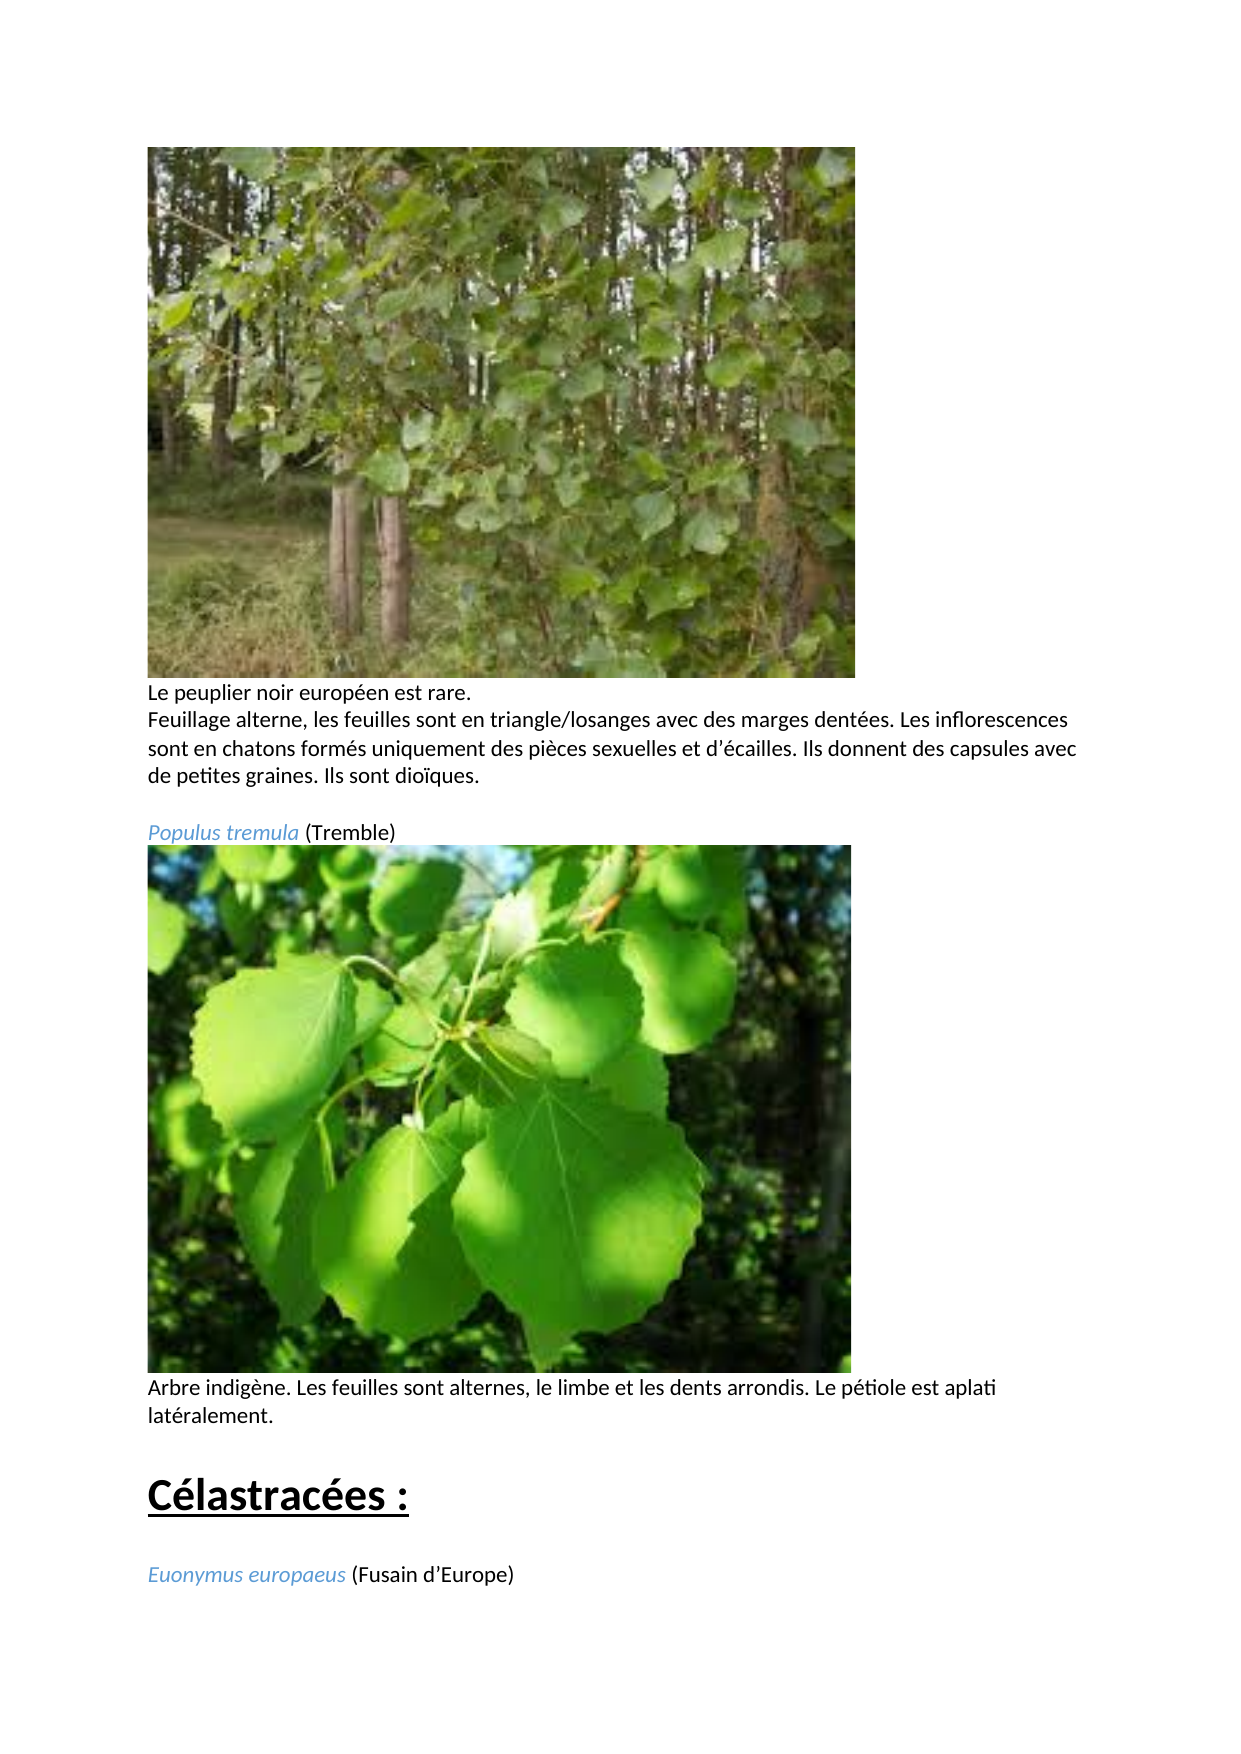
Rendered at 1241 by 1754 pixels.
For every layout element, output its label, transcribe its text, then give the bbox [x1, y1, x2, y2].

picture [147, 147, 856, 678]
text Arbre indigène. Les feuilles sont alternes, le limbe et les dents arrondis. Le pétiole est aplati latéralement. [148, 1373, 1093, 1429]
text Populus tremula (Tremble) [148, 818, 1093, 846]
text Célastracées : [148, 1466, 1093, 1522]
text Euonymus europaeus (Fusain d’Europe) [148, 1560, 1093, 1588]
text Feuillage alterne, les feuilles sont en triangle/losanges avec des marges dentées. Les inflorescences sont en chatons formés uniquement des pièces sexuelles et d’écailles. Ils donnent des capsules avec de petites graines. Ils sont dioïques. [148, 706, 1093, 790]
picture [147, 845, 852, 1373]
text Le peuplier noir européen est rare. [148, 678, 1093, 706]
